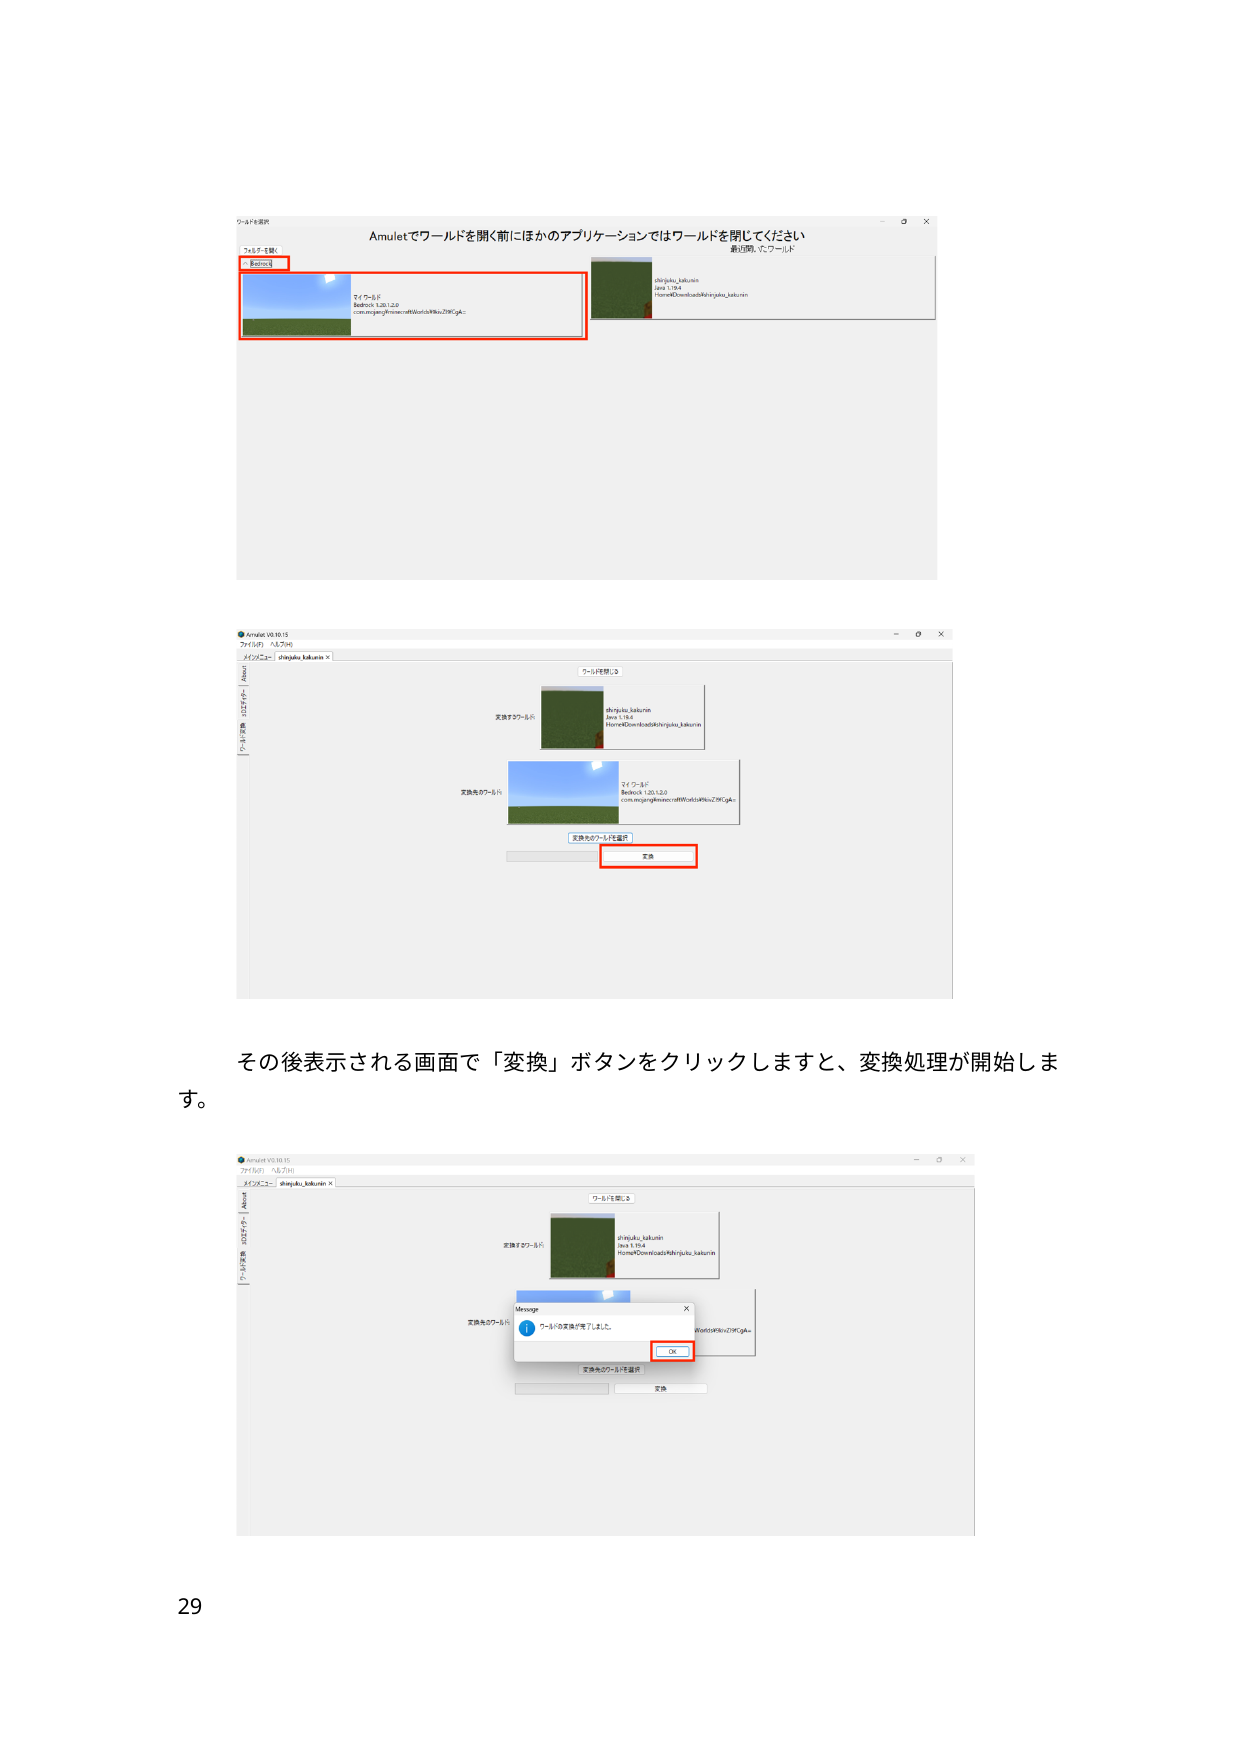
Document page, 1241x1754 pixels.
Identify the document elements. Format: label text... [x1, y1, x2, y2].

picture [236, 629, 953, 999]
picture [236, 1154, 975, 1536]
text その後表示される画面で「変換」ボタンをクリックしますと、変換処理が開始します。 [177, 1042, 1063, 1117]
picture [236, 216, 938, 580]
